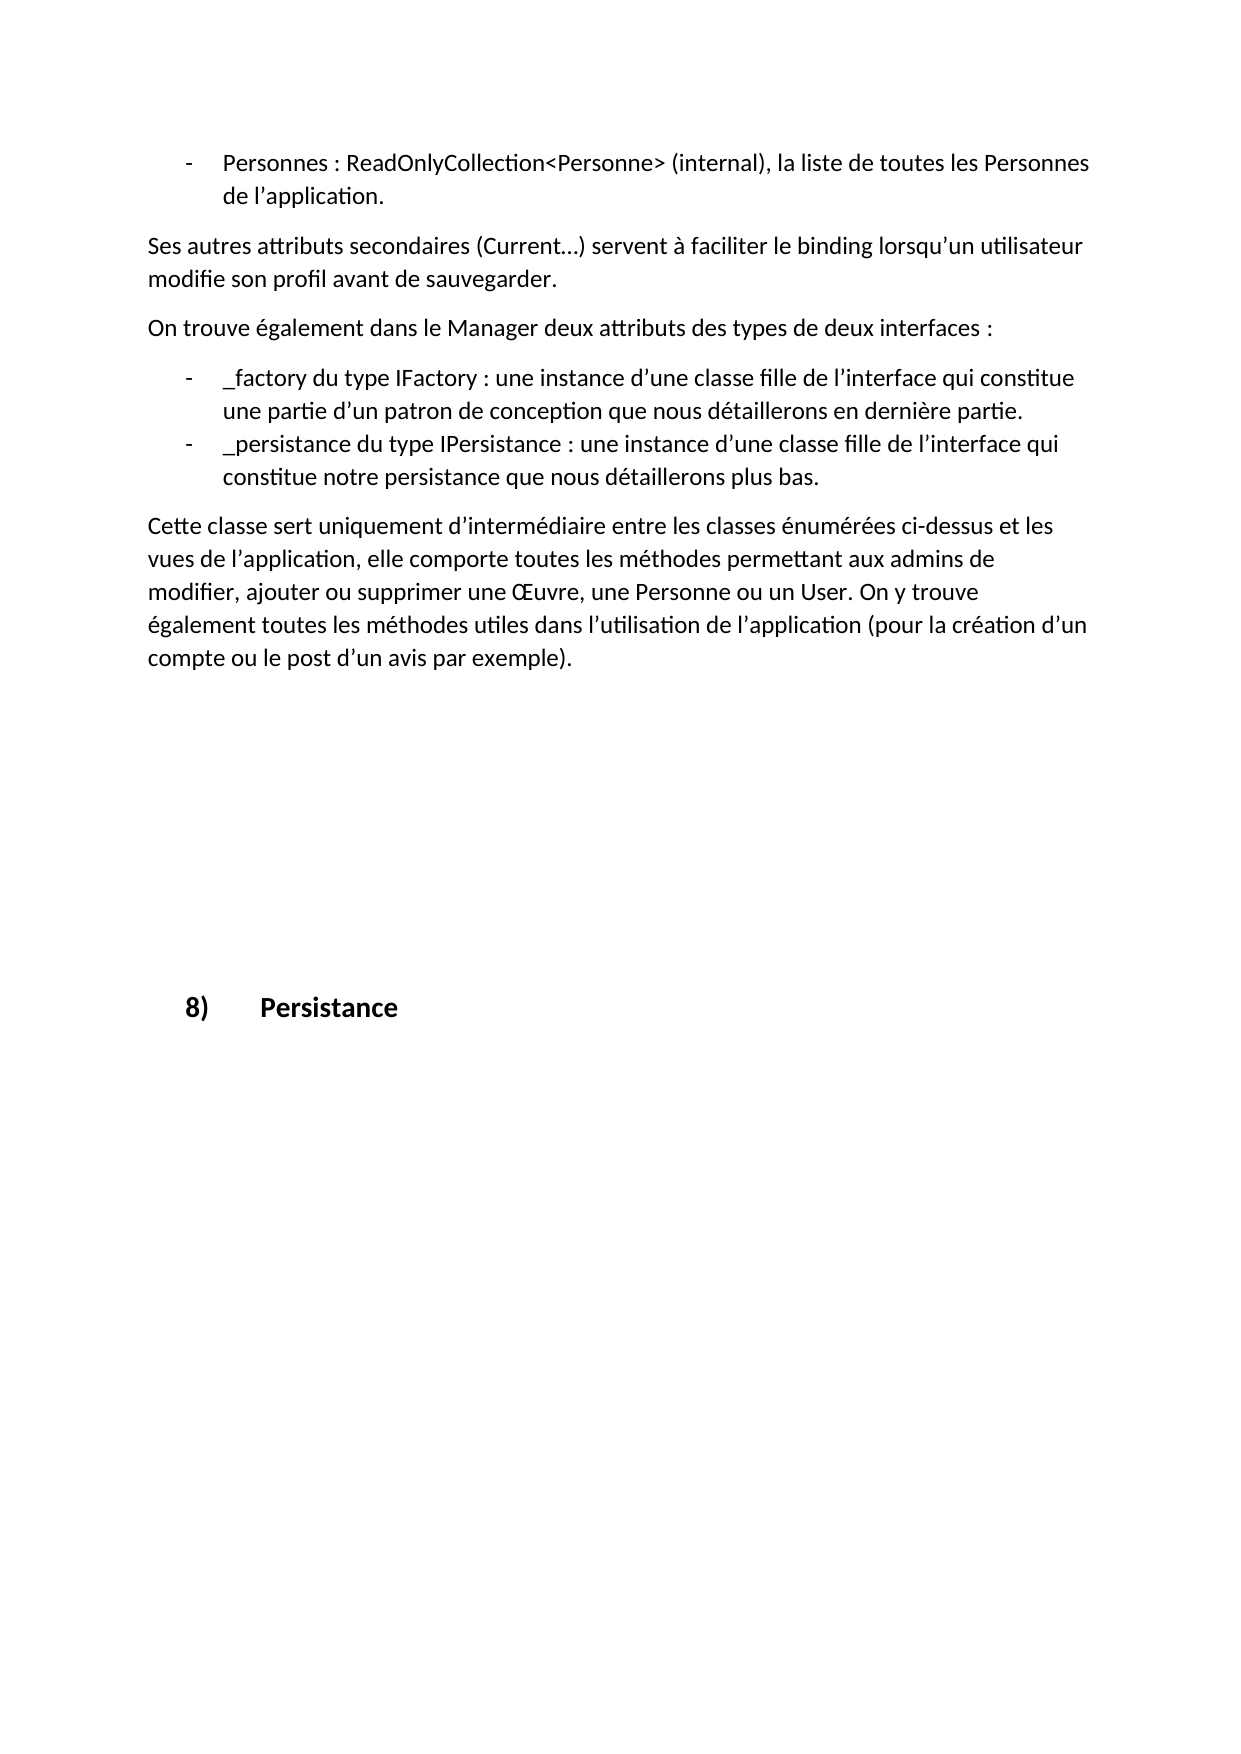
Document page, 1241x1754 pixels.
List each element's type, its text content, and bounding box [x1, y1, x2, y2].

text Cette classe sert uniquement d’intermédiaire entre les classes énumérées ci-dessus et les vues de l’application, elle comporte toutes les méthodes permettant aux admins de modifier, ajouter ou supprimer une Œuvre, une Personne ou un User. On y trouve également toutes les méthodes utiles dans l’utilisation de l’application (pour la création d’un compte ou le post d’un avis par exemple). [148, 511, 1093, 673]
list Persistance [185, 989, 1093, 1025]
list Personnes : ReadOnlyCollection<Personne> (internal), la liste de toutes les Personnes de l’application. [185, 148, 1093, 211]
list _factory du type IFactory : une instance d’une classe fille de l’interface qui constitue une partie d’un patron de conception que nous détaillerons en dernière partie. [185, 362, 1093, 426]
list _persistance du type IPersistance : une instance d’une classe fille de l’interface qui constitue notre persistance que nous détaillerons plus bas. [185, 428, 1093, 491]
text Ses autres attributs secondaires (Current…) servent à faciliter le binding lorsqu’un utilisateur modifie son profil avant de sauvegarder. [148, 230, 1093, 293]
text On trouve également dans le Manager deux attributs des types de deux interfaces : [148, 313, 1093, 343]
